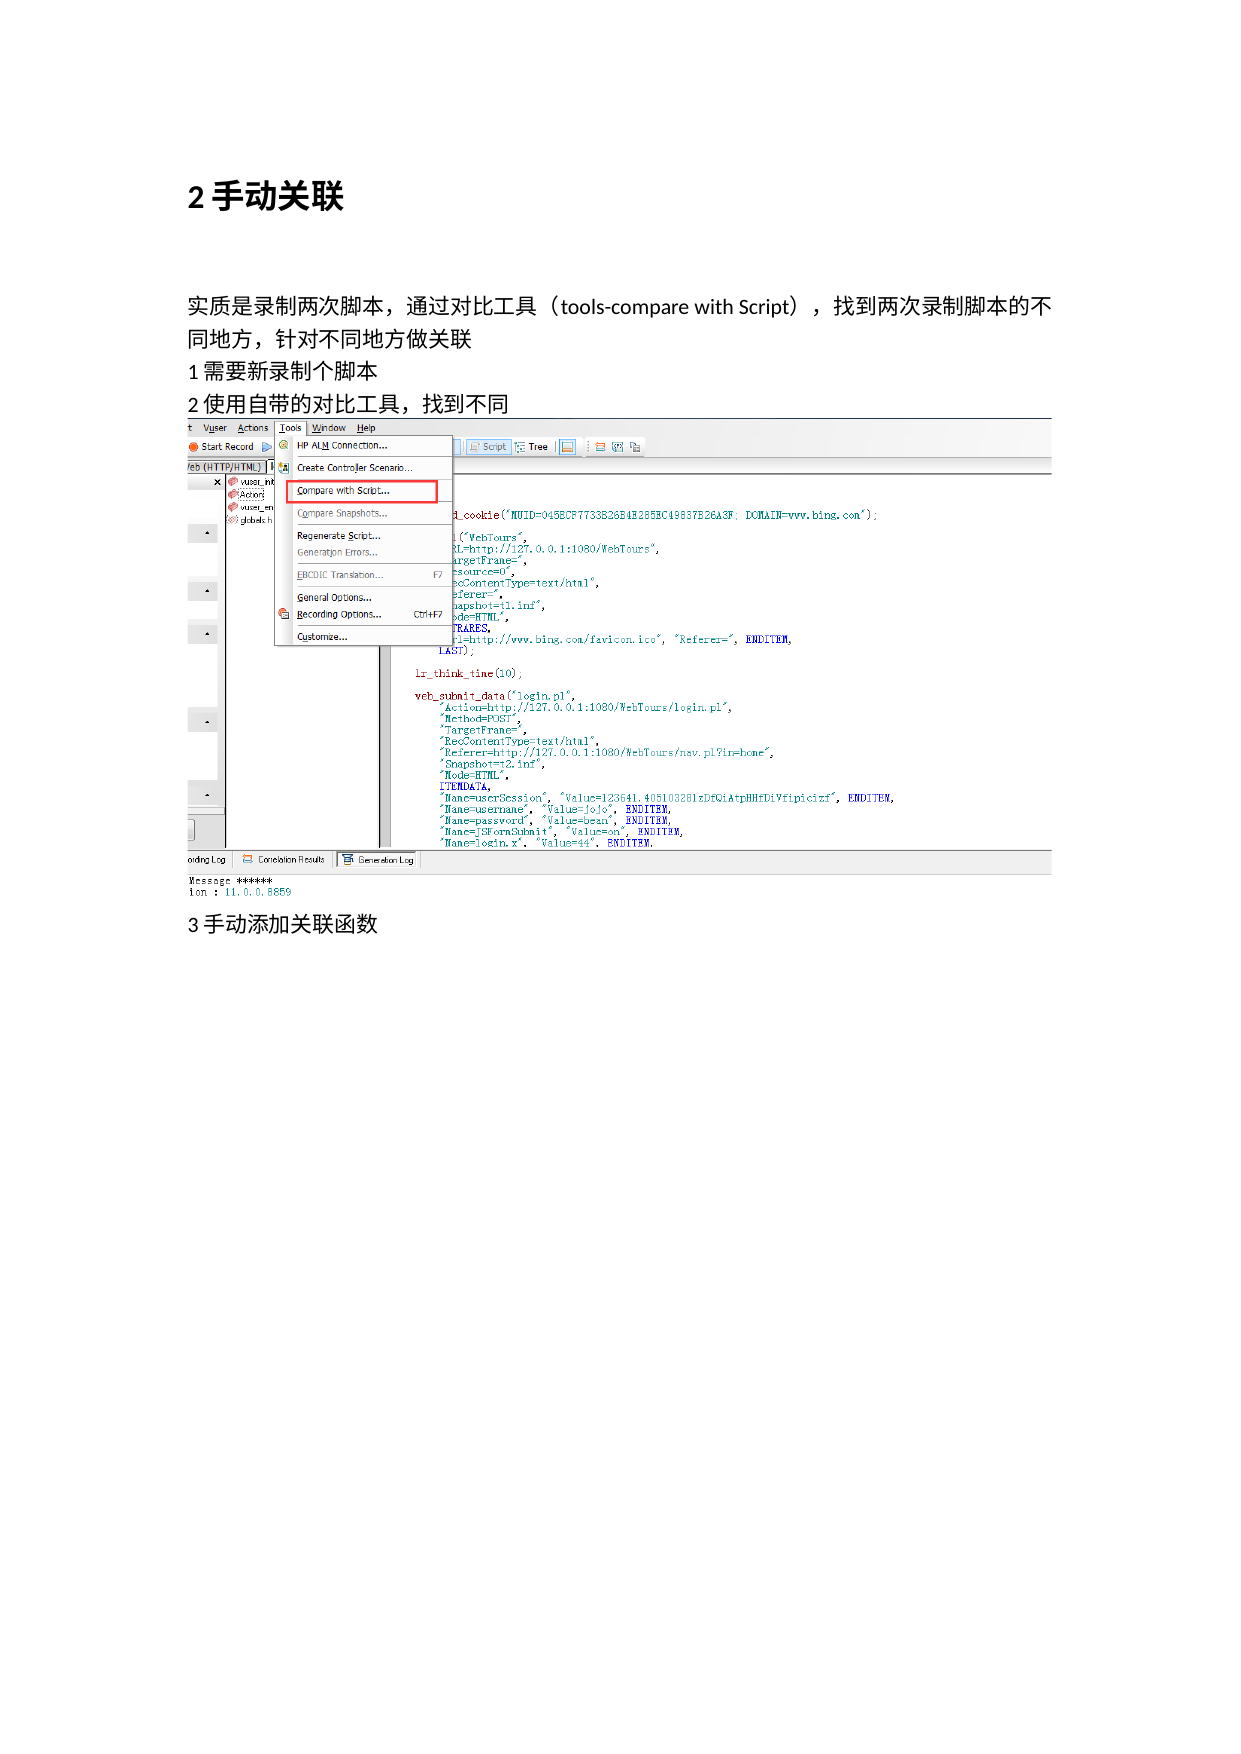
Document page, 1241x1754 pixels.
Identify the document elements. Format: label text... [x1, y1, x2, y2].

text 实质是录制两次脚本，通过对比工具（tools-compare with Script），找到两次录制脚本的不同地方，针对不同地方做关联 [187, 289, 1053, 354]
text 1需要新录制个脚本 [187, 354, 1053, 386]
picture [187, 418, 1052, 896]
subtitle 2手动关联 [187, 162, 1053, 227]
text 2使用自带的对比工具，找到不同 [187, 386, 1053, 419]
text 3手动添加关联函数 [187, 906, 1053, 939]
